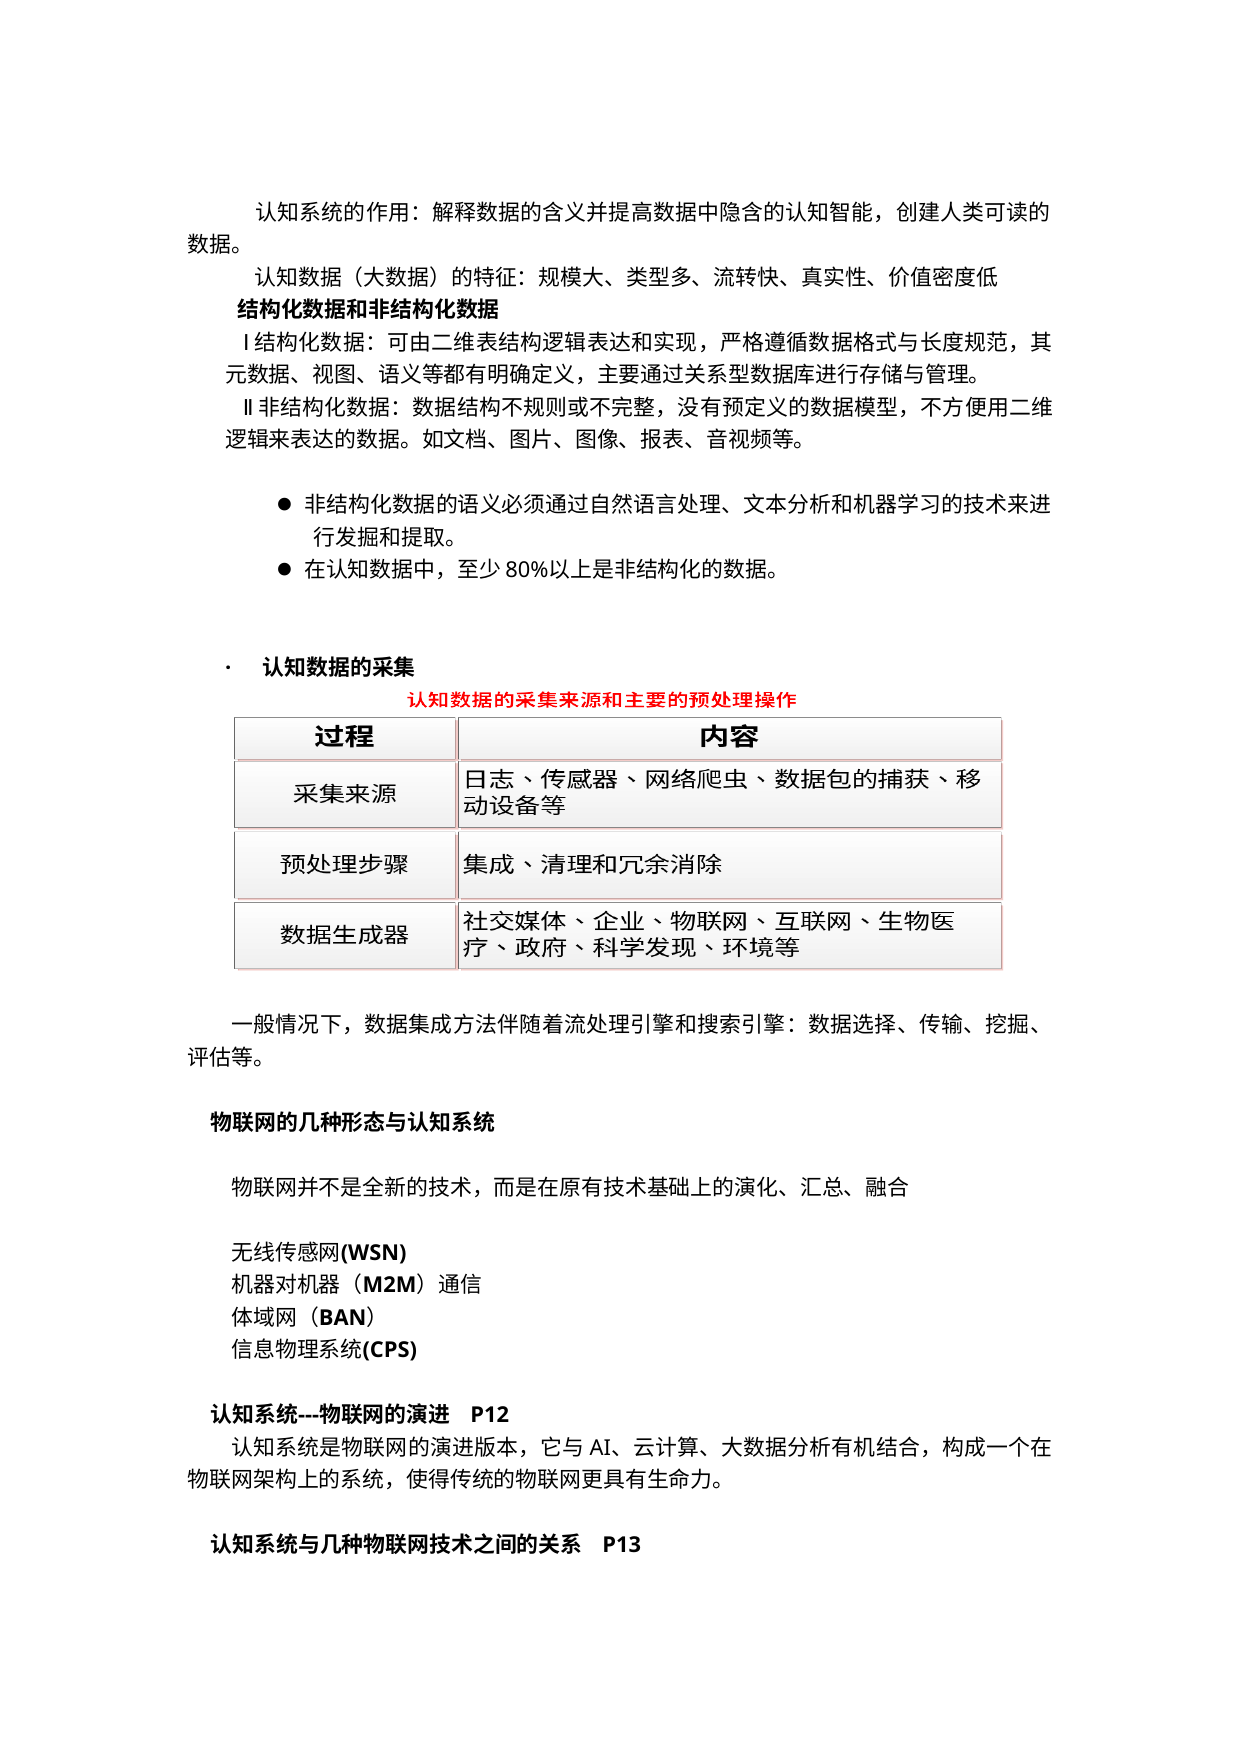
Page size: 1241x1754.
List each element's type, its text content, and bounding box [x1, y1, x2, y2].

text 机器对机器（M2M）通信 [187, 1267, 1053, 1299]
text 物联网的几种形态与认知系统 [187, 1104, 1053, 1137]
text 认知系统的作用：解释数据的含义并提高数据中隐含的认知智能，创建人类可读的数据。 [187, 194, 1053, 259]
text Ⅰ结构化数据：可由二维表结构逻辑表达和实现，严格遵循数据格式与长度规范，其元数据、视图、语义等都有明确定义，主要通过关系型数据库进行存储与管理。 [225, 324, 1053, 389]
list 非结构化数据的语义必须通过自然语言处理、文本分析和机器学习的技术来进行发掘和提取。 [276, 487, 1053, 552]
text 认知数据（大数据）的特征：规模大、类型多、流转快、真实性、价值密度低 [187, 259, 1053, 292]
text 认知系统与几种物联网技术之间的关系 P13 [187, 1527, 1053, 1559]
text 认知系统---物联网的演进 P12 [187, 1397, 1053, 1429]
text 体域网（BAN） [187, 1299, 1053, 1332]
text 认知系统是物联网的演进版本，它与AI、云计算、大数据分析有机结合，构成一个在物联网架构上的系统，使得传统的物联网更具有生命力。 [187, 1429, 1053, 1494]
text 一般情况下，数据集成方法伴随着流处理引擎和搜索引擎：数据选择、传输、挖掘、评估等。 [187, 1007, 1053, 1072]
text 结构化数据和非结构化数据 [187, 292, 1053, 324]
list 认知数据的采集 [225, 649, 1053, 682]
text 信息物理系统(CPS) [187, 1332, 1053, 1364]
text Ⅱ非结构化数据：数据结构不规则或不完整，没有预定义的数据模型，不方便用二维逻辑来表达的数据。如文档、图片、图像、报表、音视频等。 [225, 389, 1053, 454]
text 物联网并不是全新的技术，而是在原有技术基础上的演化、汇总、融合 [187, 1169, 1053, 1202]
text 无线传感网(WSN) [187, 1234, 1053, 1267]
list 在认知数据中，至少80%以上是非结构化的数据。 [276, 552, 1053, 584]
